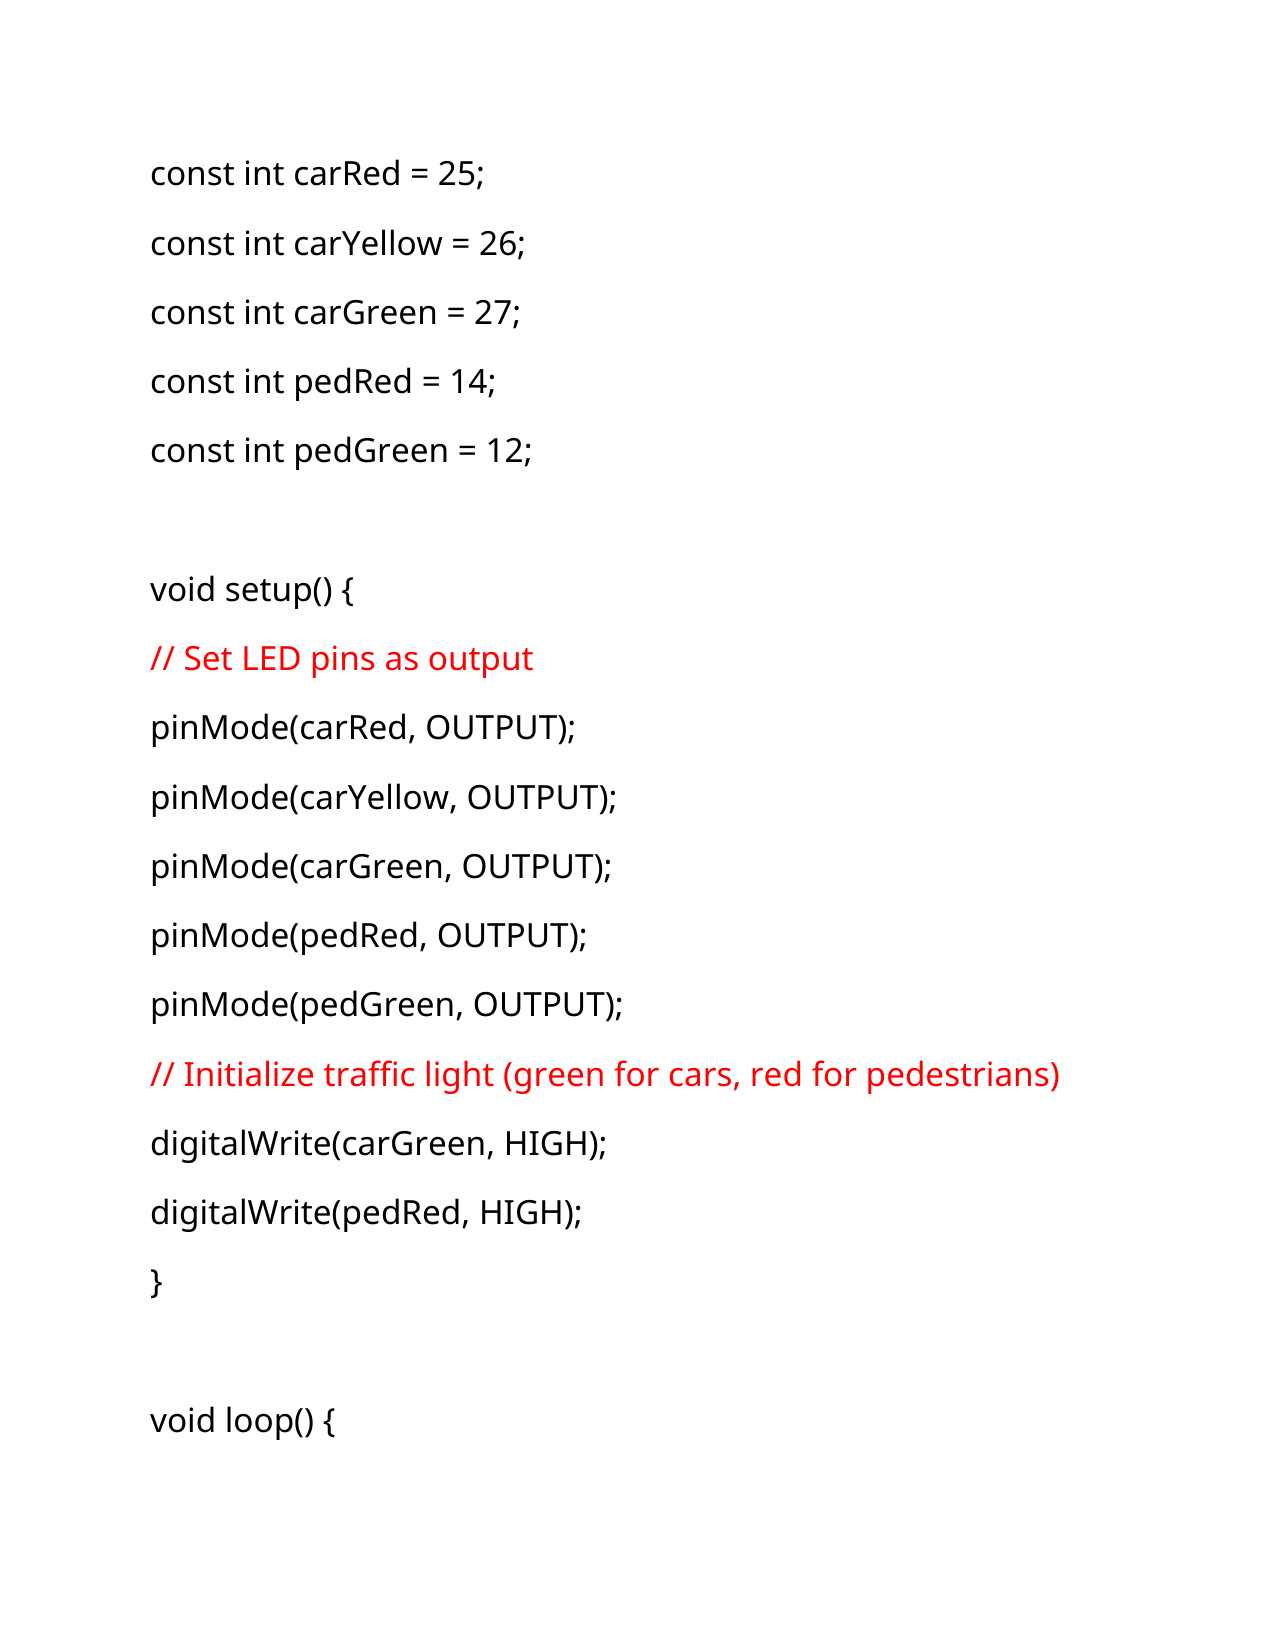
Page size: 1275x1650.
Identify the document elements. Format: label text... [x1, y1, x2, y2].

text // Set LED pins as output [150, 635, 1125, 680]
text pinMode(carGreen, OUTPUT); [150, 843, 1125, 888]
text const int pedRed = 14; [150, 358, 1125, 403]
text pinMode(carYellow, OUTPUT); [150, 773, 1125, 819]
text const int carGreen = 27; [150, 288, 1125, 334]
text digitalWrite(pedRed, HIGH); [150, 1189, 1125, 1234]
text pinMode(pedGreen, OUTPUT); [150, 981, 1125, 1027]
text digitalWrite(carGreen, HIGH); [150, 1120, 1125, 1165]
text void setup() { [150, 566, 1125, 611]
text pinMode(carRed, OUTPUT); [150, 704, 1125, 749]
text const int carYellow = 26; [150, 219, 1125, 265]
text const int carRed = 25; [150, 150, 1125, 195]
text pinMode(pedRed, OUTPUT); [150, 912, 1125, 957]
text } [150, 1258, 1125, 1304]
text const int pedGreen = 12; [150, 427, 1125, 472]
text void loop() { [150, 1397, 1125, 1442]
text // Initialize traffic light (green for cars, red for pedestrians) [150, 1051, 1125, 1096]
